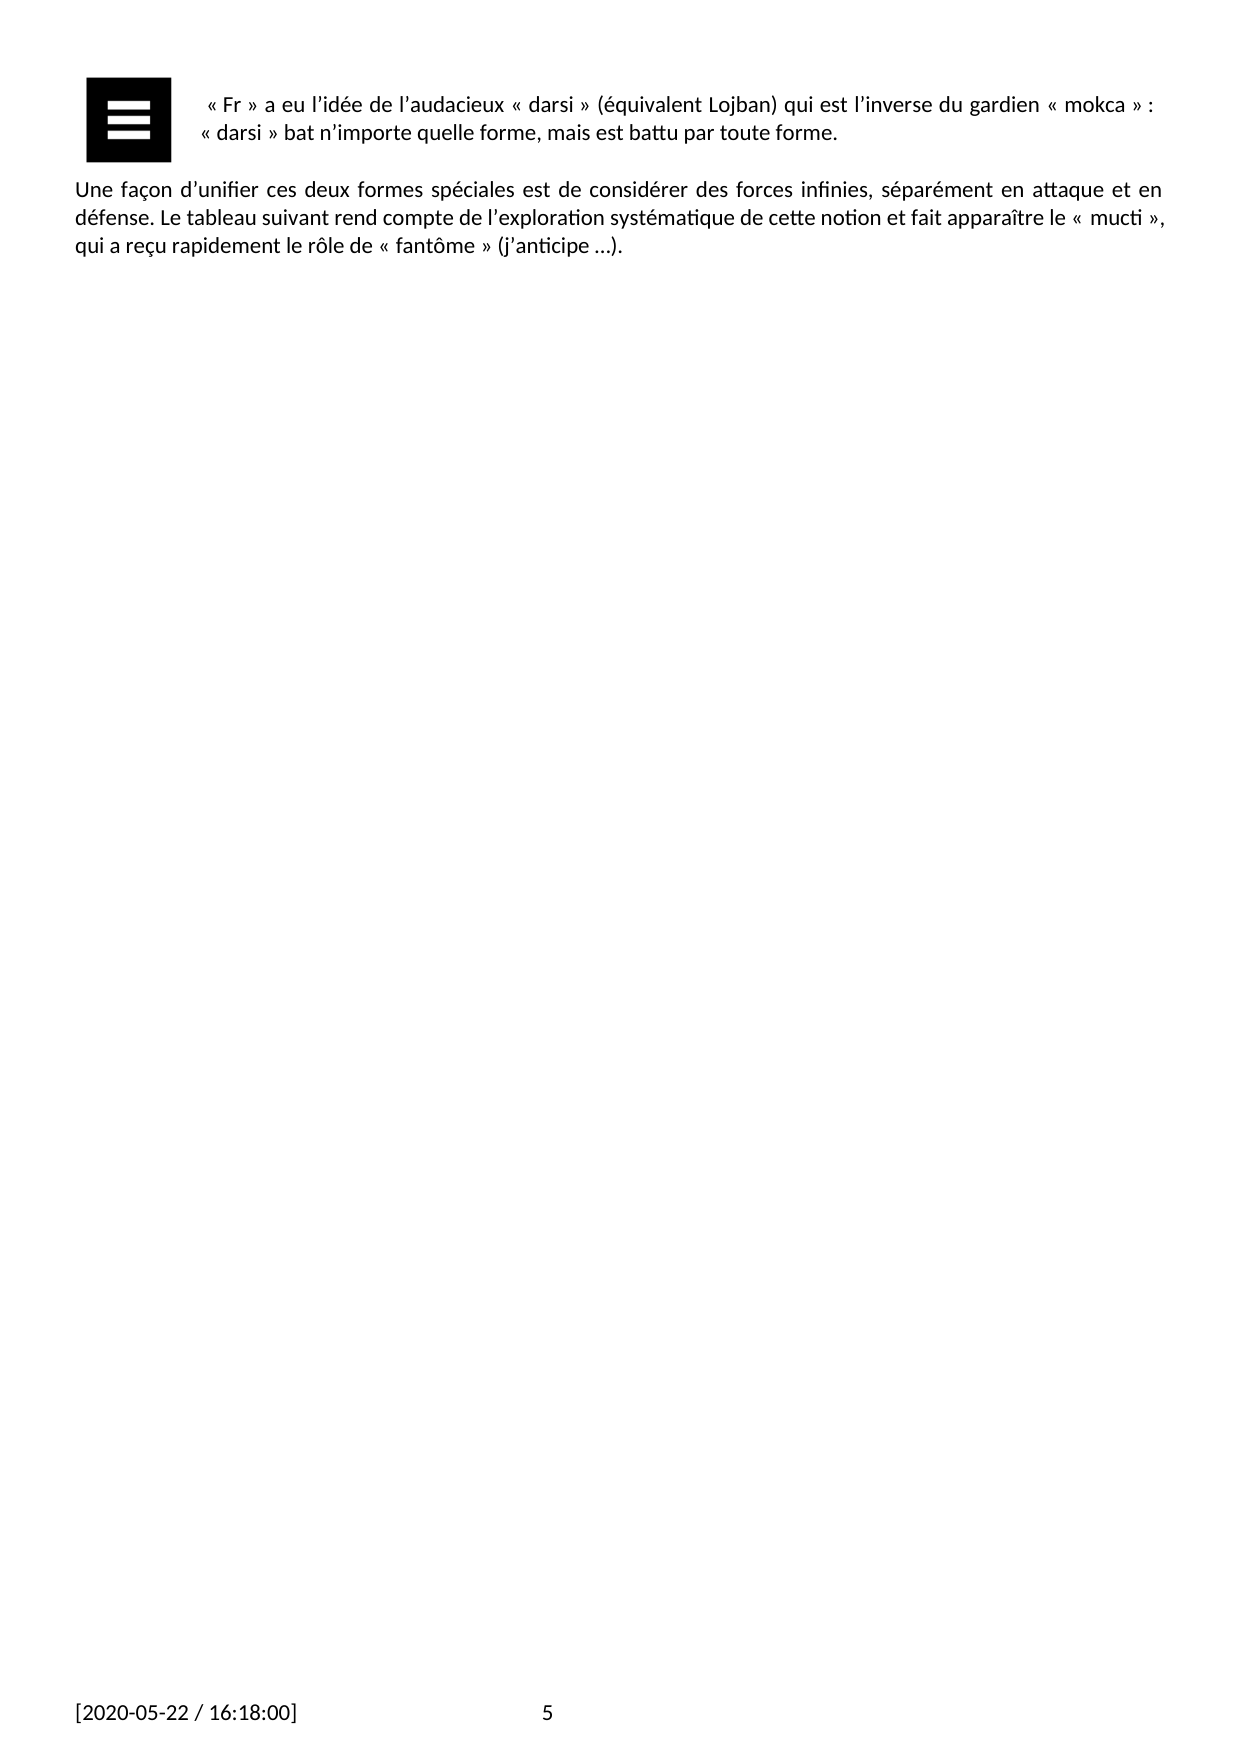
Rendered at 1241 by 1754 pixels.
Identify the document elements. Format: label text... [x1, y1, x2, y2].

table_header [75, 75, 188, 175]
text Une façon d’unifier ces deux formes spéciales est de considérer des forces infinies, séparément en attaque et en défense. Le tableau suivant rend compte de l’exploration systématique de cette notion et fait apparaître le « mucti », qui a reçu rapidement le rôle de « fantôme » (j’anticipe …). [75, 175, 1165, 259]
picture [86, 75, 177, 163]
table_header « Fr » a eu l’idée de l’audacieux « darsi » (équivalent Lojban) qui est l’inverse du gardien « mokca » : « darsi » bat n’importe quelle forme, mais est battu par toute forme. [188, 75, 1165, 175]
